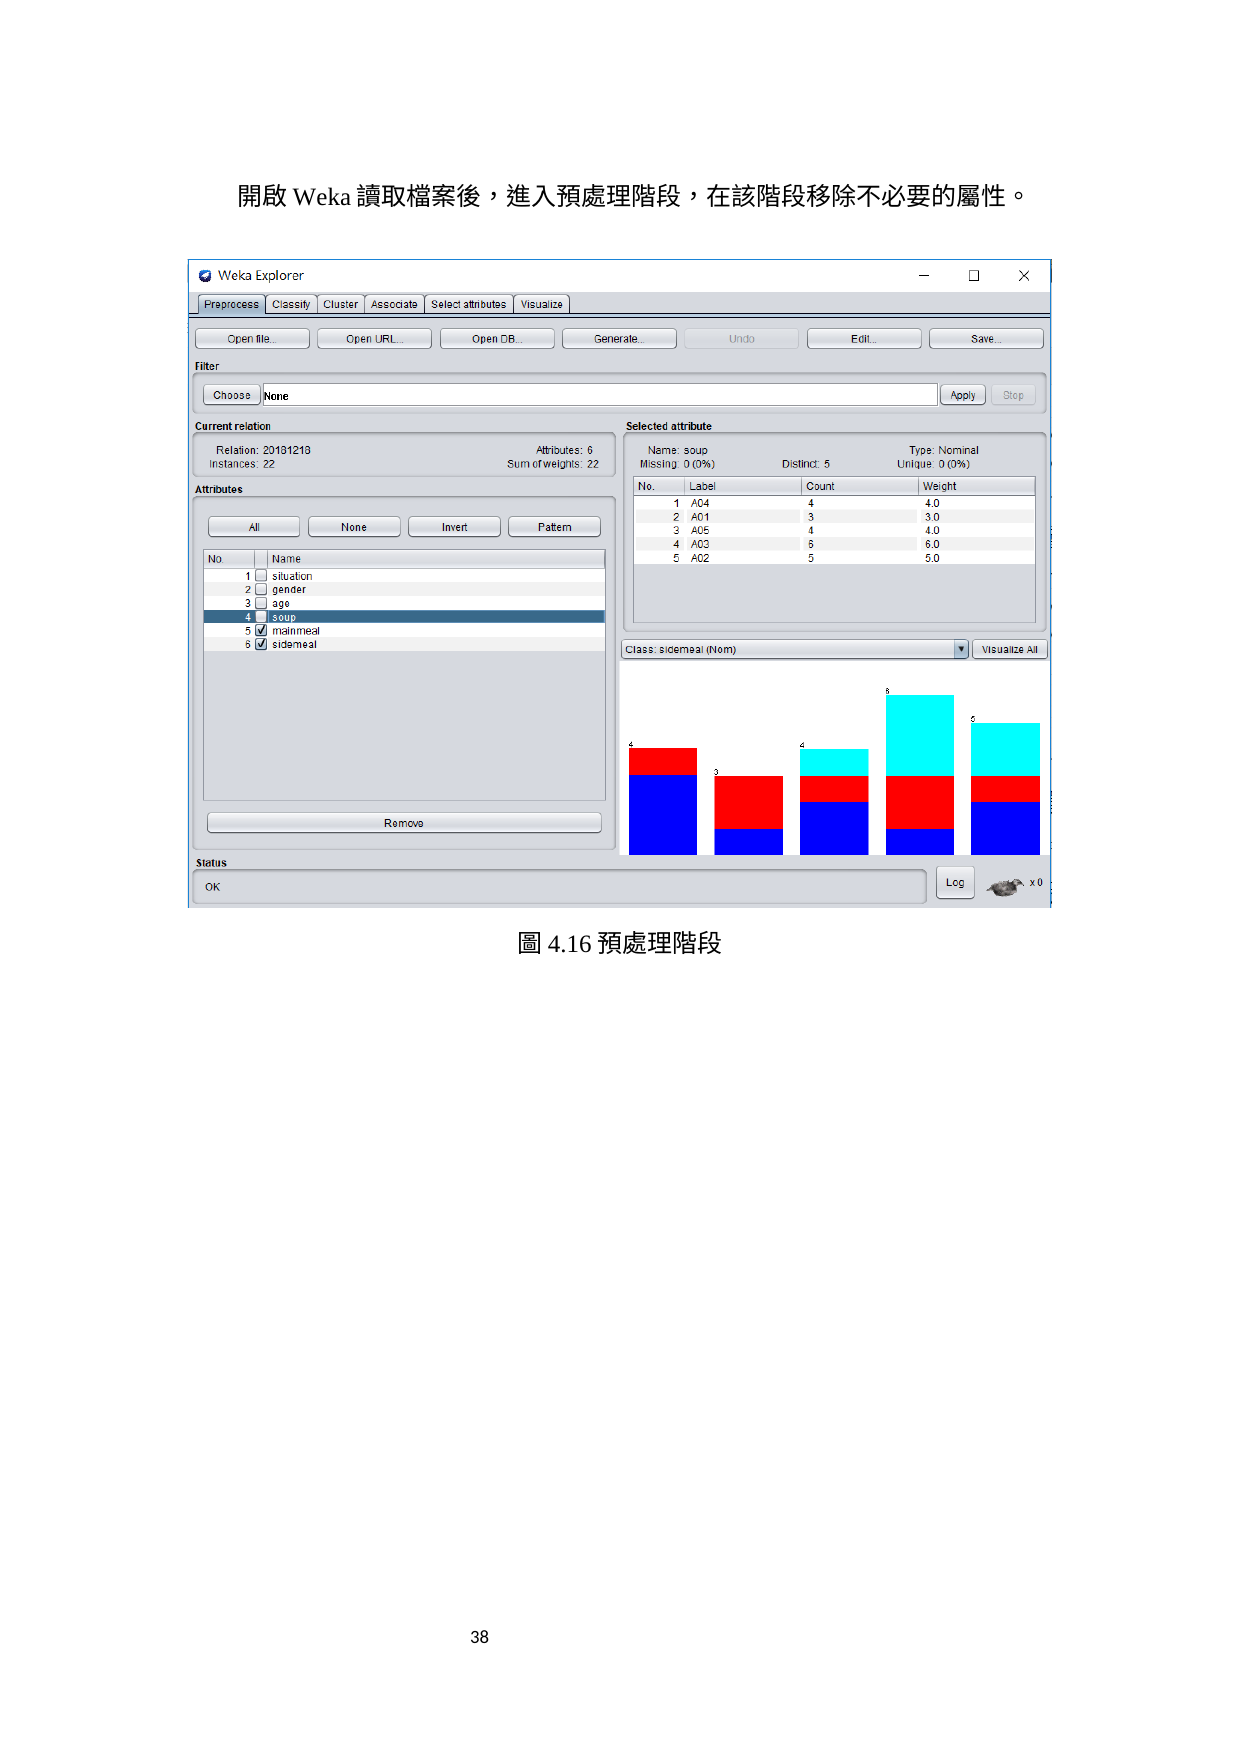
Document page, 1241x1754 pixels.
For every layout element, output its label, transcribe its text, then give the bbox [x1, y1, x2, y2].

picture [187, 259, 1052, 908]
text 圖4.16 預處理階段 [187, 909, 1053, 974]
text 開啟Weka讀取檔案後，進入預處理階段，在該階段移除不必要的屬性。 [187, 162, 1053, 227]
